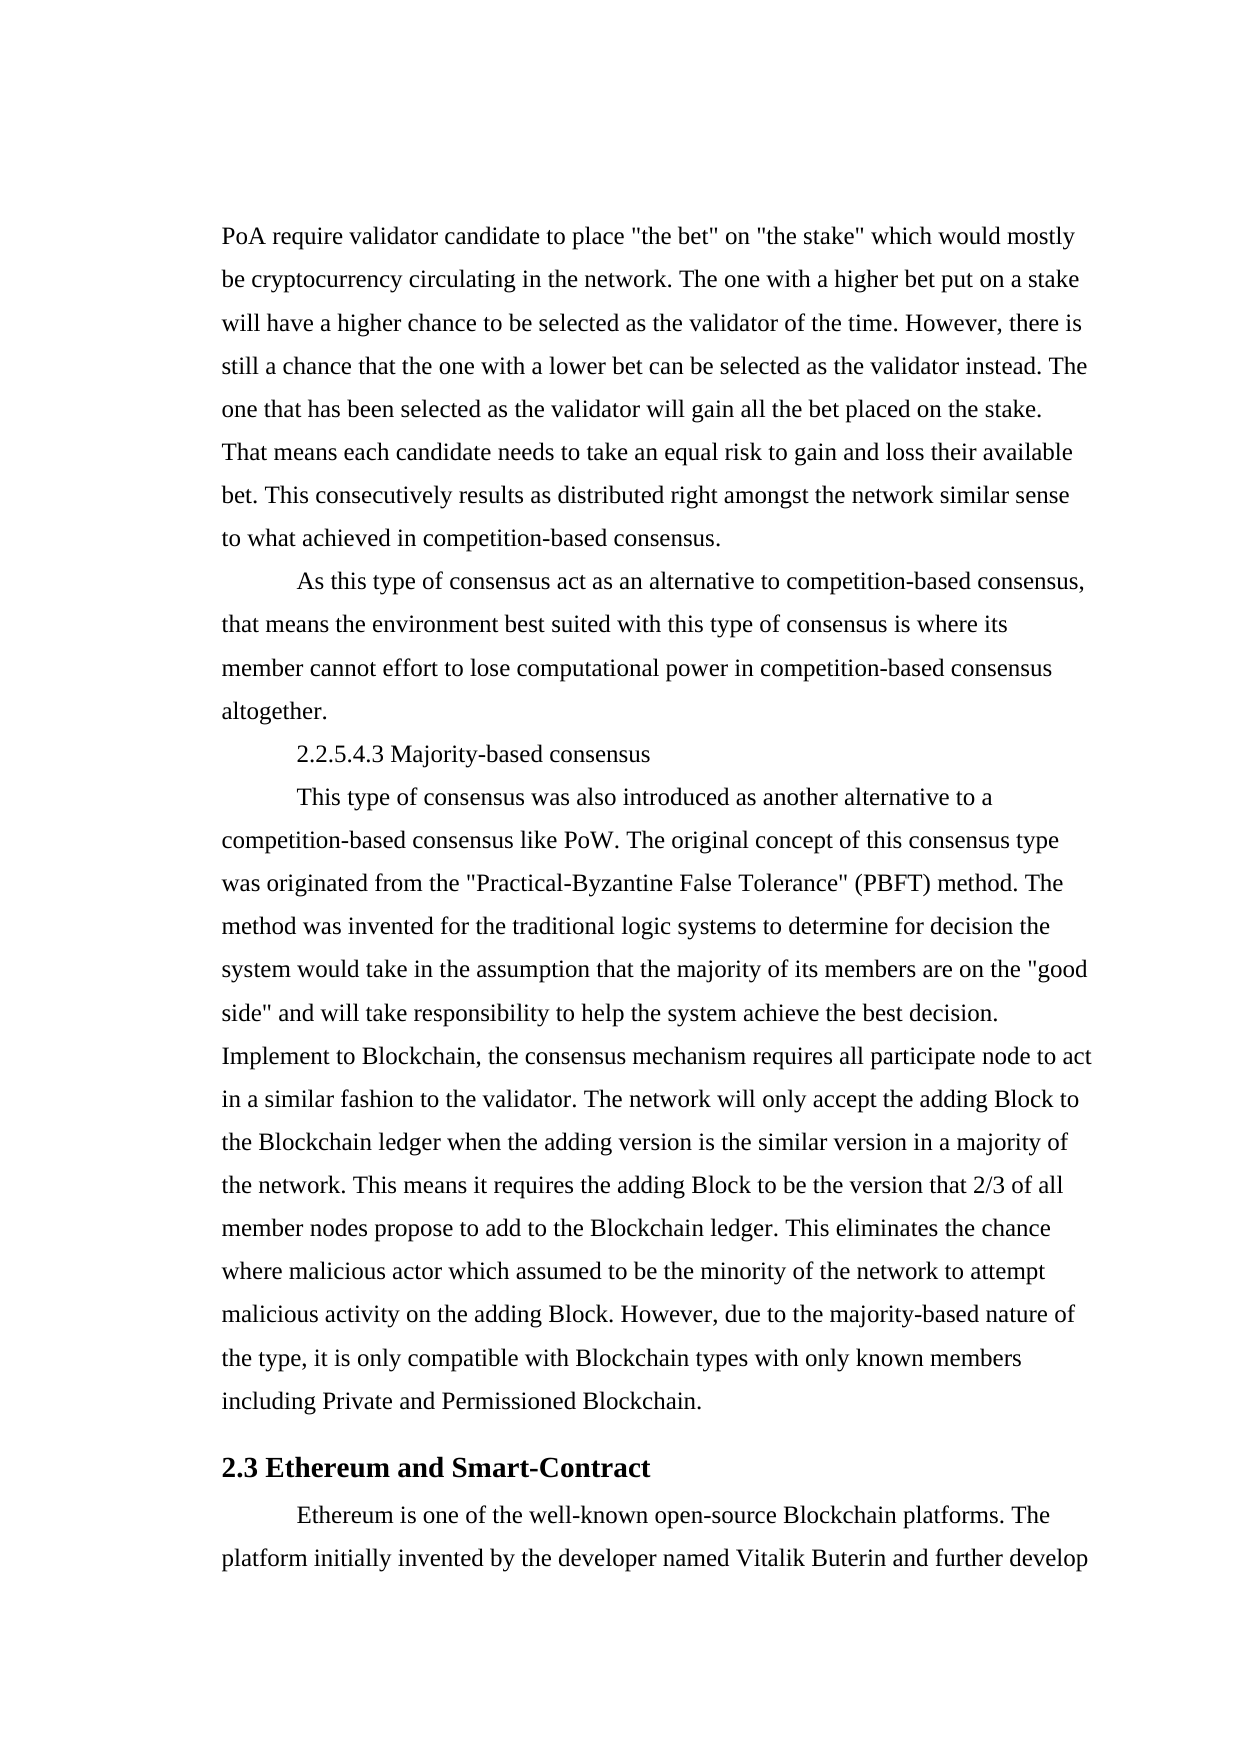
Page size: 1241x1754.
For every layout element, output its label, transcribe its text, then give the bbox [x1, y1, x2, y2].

list 2.2.5.4.3 Majority-based consensus [221, 739, 1092, 768]
list As this type of consensus act as an alternative to competition-based consensus, that means the environment best suited with this type of consensus is where its member cannot effort to lose computational power in competition-based consensus altogether. [221, 566, 1092, 724]
text 2.3 Ethereum and Smart-Contract [221, 1450, 1092, 1483]
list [221, 1500, 1092, 1572]
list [221, 221, 1092, 552]
list This type of consensus was also introduced as another alternative to a competition-based consensus like PoW. The original concept of this consensus type was originated from the "Practical-Byzantine False Tolerance" (PBFT) method. The method was invented for the traditional logic systems to determine for decision the system would take in the assumption that the majority of its members are on the "good side" and will take responsibility to help the system achieve the best decision. Implement to Blockchain, the consensus mechanism requires all participate node to act in a similar fashion to the validator. The network will only accept the adding Block to the Blockchain ledger when the adding version is the similar version in a majority of the network. This means it requires the adding Block to be the version that 2/3 of all member nodes propose to add to the Blockchain ledger. This eliminates the chance where malicious actor which assumed to be the minority of the network to attempt malicious activity on the adding Block. However, due to the majority-based nature of the type, it is only compatible with Blockchain types with only known members including Private and Permissioned Blockchain. [221, 782, 1092, 1414]
